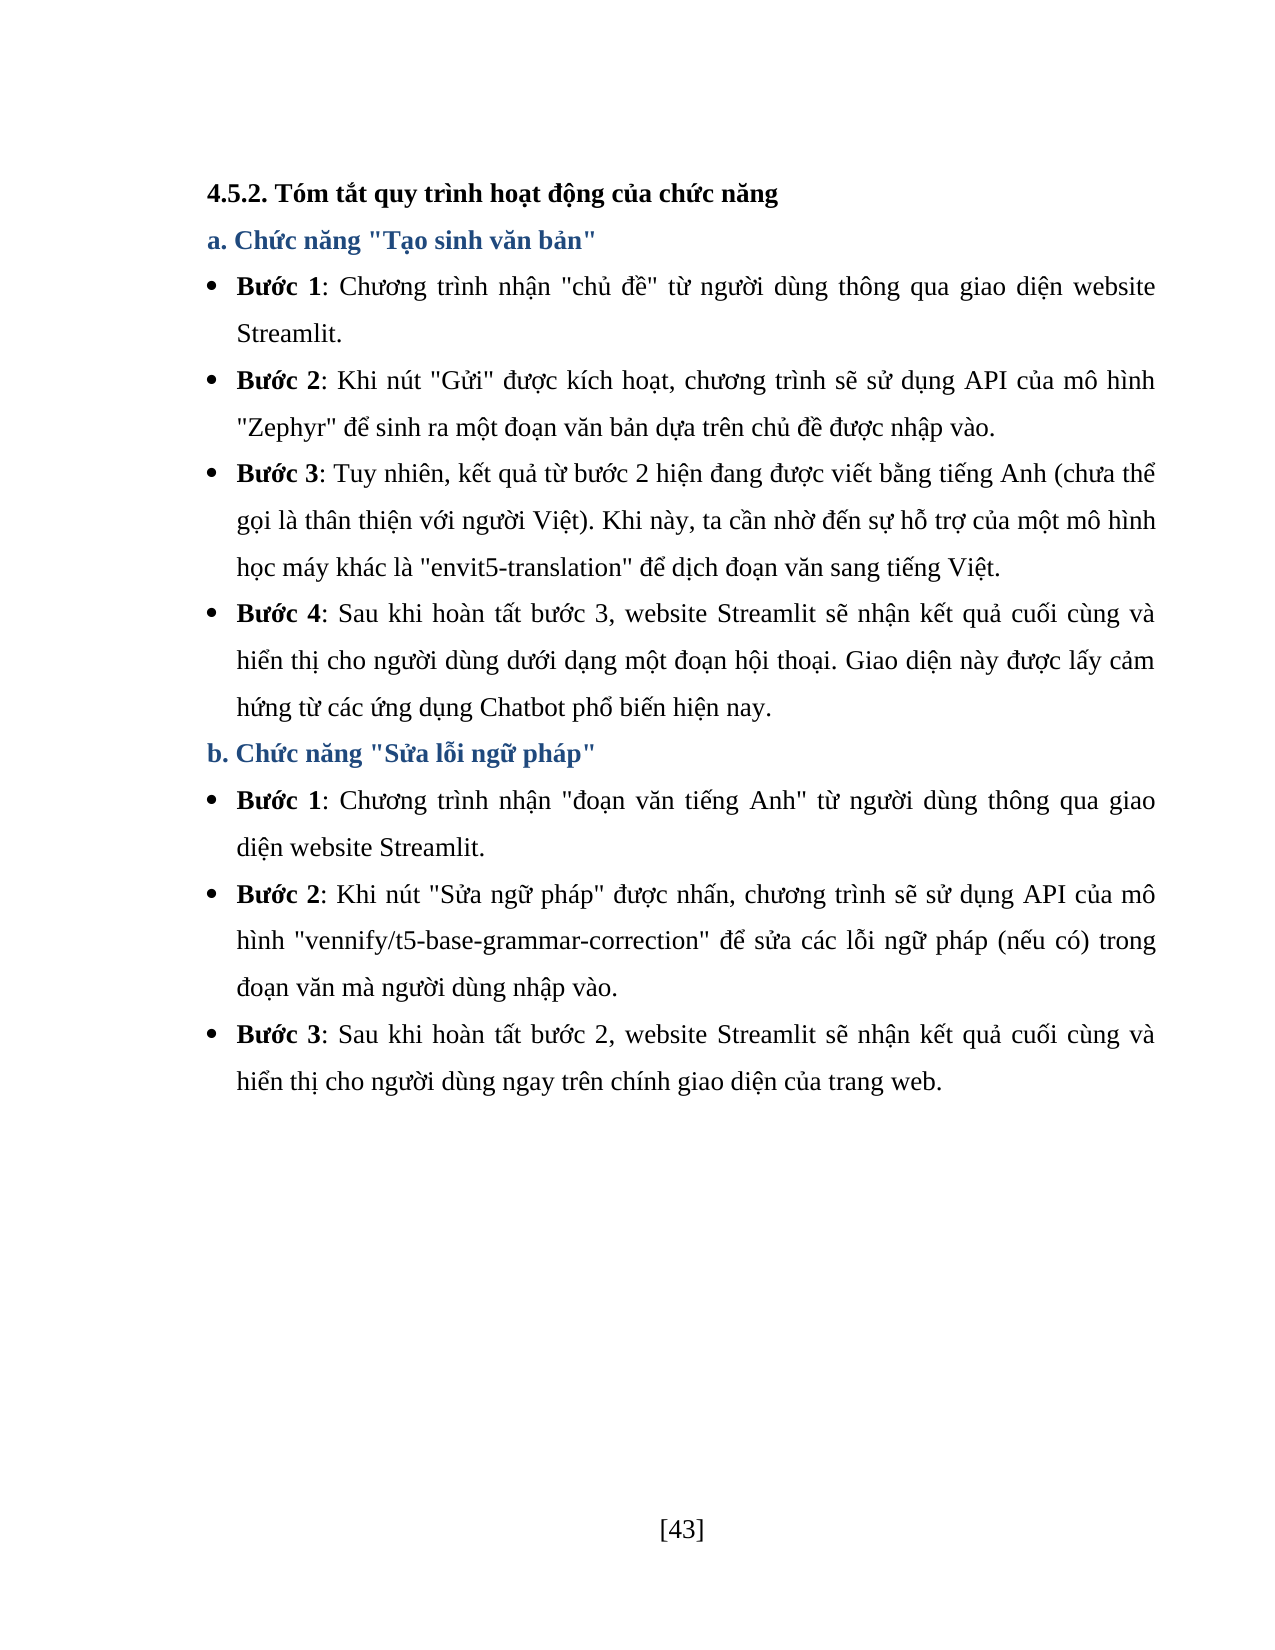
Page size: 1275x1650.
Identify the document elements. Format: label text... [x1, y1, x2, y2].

list Bước 1: Chương trình nhận "chủ đề" từ người dùng thông qua giao diện website Streamlit. [207, 271, 1157, 348]
list Bước 1: Chương trình nhận "đoạn văn tiếng Anh" từ người dùng thông qua giao diện website Streamlit. [207, 784, 1157, 862]
list Bước 3: Tuy nhiên, kết quả từ bước 2 hiện đang được viết bằng tiếng Anh (chưa thể gọi là thân thiện với người Việt). Khi này, ta cần nhờ đến sự hỗ trợ của một mô hình học máy khác là "envit5-translation" để dịch đoạn văn sang tiếng Việt. [207, 457, 1157, 582]
subtitle b. Chức năng "Sửa lỗi ngữ pháp" [207, 738, 1157, 769]
list Bước 4: Sau khi hoàn tất bước 3, website Streamlit sẽ nhận kết quả cuối cùng và hiển thị cho người dùng dưới dạng một đoạn hội thoại. Giao diện này được lấy cảm hứng từ các ứng dụng Chatbot phổ biến hiện nay. [207, 597, 1157, 722]
list Bước 2: Khi nút "Sửa ngữ pháp" được nhấn, chương trình sẽ sử dụng API của mô hình "vennify/t5-base-grammar-correction" để sửa các lỗi ngữ pháp (nếu có) trong đoạn văn mà người dùng nhập vào. [207, 878, 1157, 1002]
list Bước 3: Sau khi hoàn tất bước 2, website Streamlit sẽ nhận kết quả cuối cùng và hiển thị cho người dùng ngay trên chính giao diện của trang web. [207, 1018, 1157, 1096]
subtitle a. Chức năng "Tạo sinh văn bản" [207, 224, 1157, 255]
subtitle 4.5.2. Tóm tắt quy trình hoạt động của chức năng [207, 177, 1157, 208]
list Bước 2: Khi nút "Gửi" được kích hoạt, chương trình sẽ sử dụng API của mô hình "Zephyr" để sinh ra một đoạn văn bản dựa trên chủ đề được nhập vào. [207, 364, 1157, 442]
